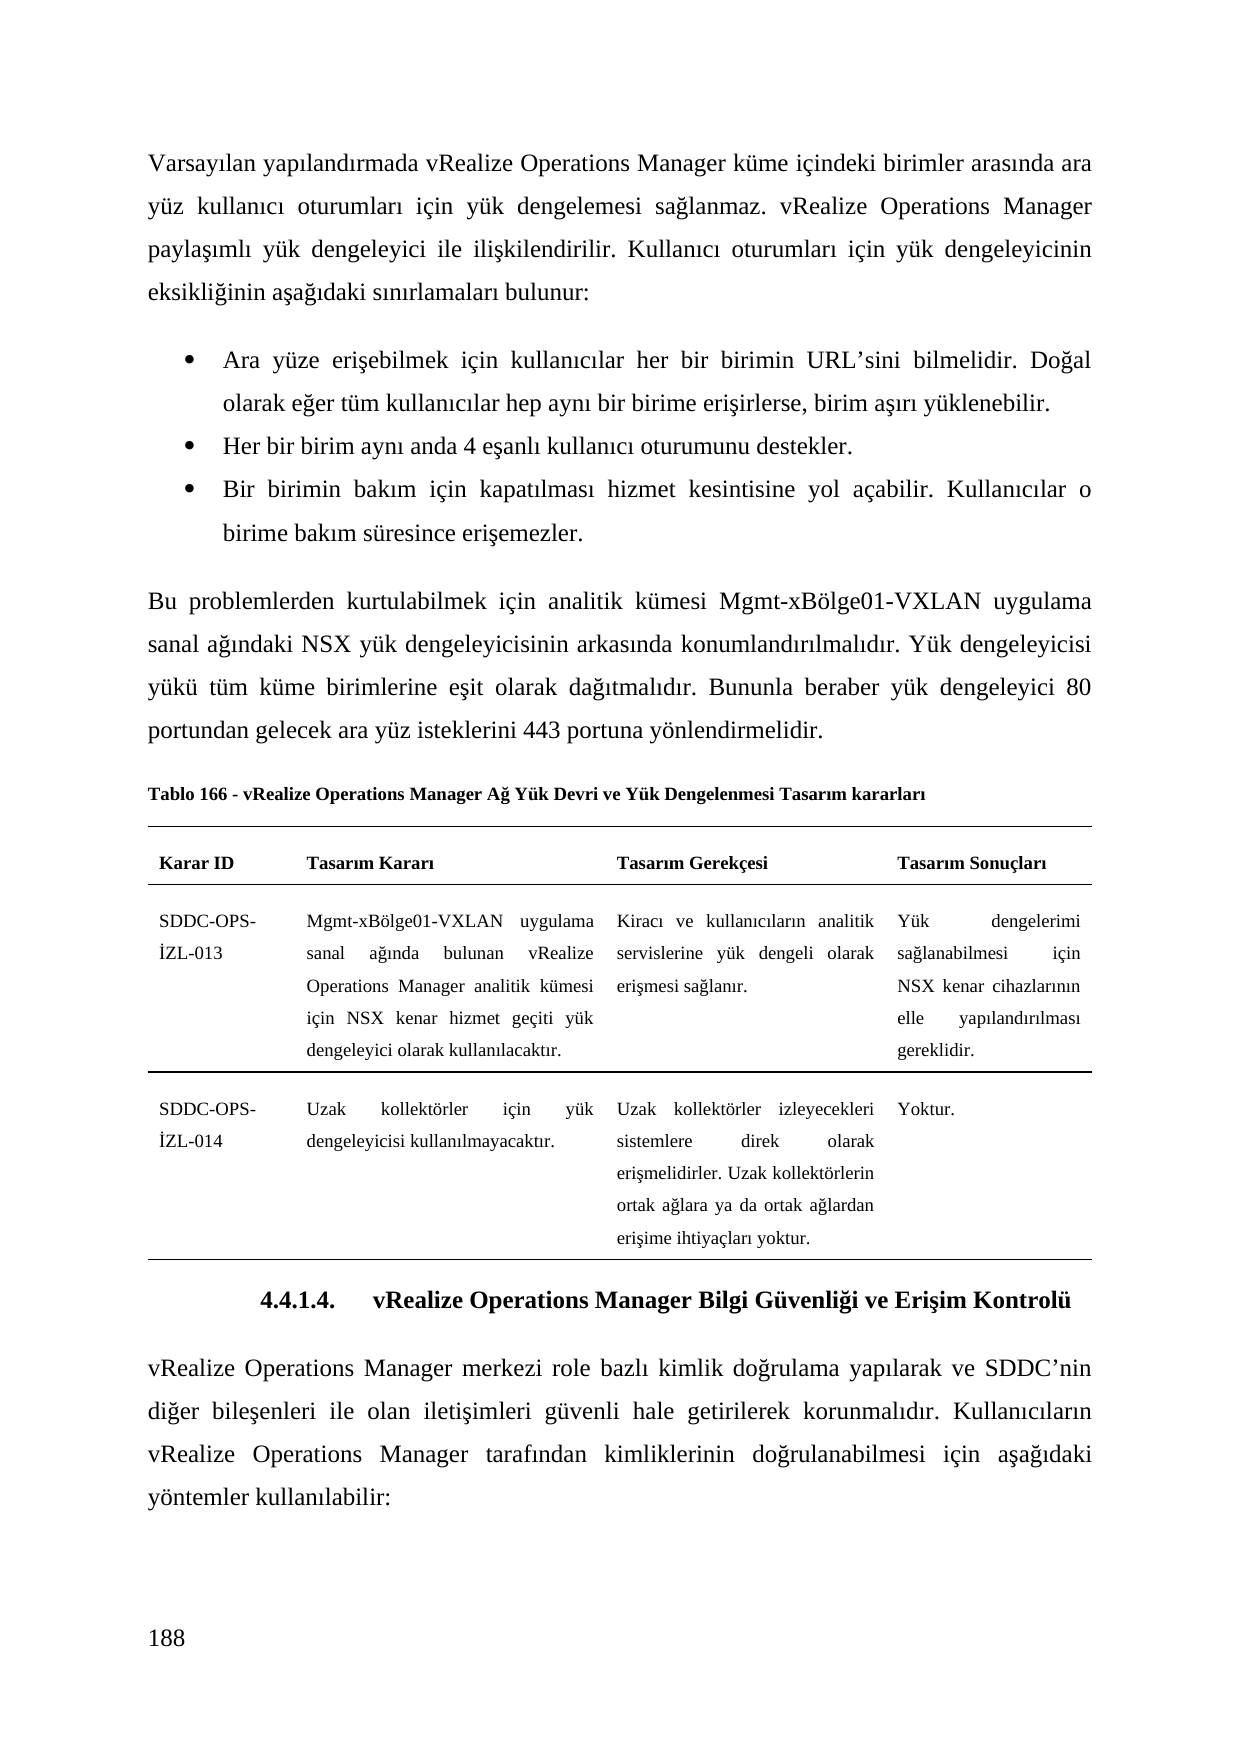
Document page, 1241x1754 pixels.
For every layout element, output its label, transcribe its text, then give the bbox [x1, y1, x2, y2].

list vRealize Operations Manager Bilgi Güvenliği ve Erişim Kontrolü [260, 1285, 1093, 1314]
text vRealize Operations Manager merkezi role bazlı kimlik doğrulama yapılarak ve SDDC’nin diğer bileşenleri ile olan iletişimleri güvenli hale getirilerek korunmalıdır. Kullanıcıların vRealize Operations Manager tarafından kimliklerinin doğrulanabilmesi için aşağıdaki yöntemler kullanılabilir: [148, 1353, 1093, 1511]
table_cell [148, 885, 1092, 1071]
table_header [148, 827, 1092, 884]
text Varsayılan yapılandırmada vRealize Operations Manager küme içindeki birimler arasında ara yüz kullanıcı oturumları için yük dengelemesi sağlanmaz. vRealize Operations Manager paylaşımlı yük dengeleyici ile ilişkilendirilir. Kullanıcı oturumları için yük dengeleyicinin eksikliğinin aşağıdaki sınırlamaları bulunur: [148, 148, 1093, 306]
text Bu problemlerden kurtulabilmek için analitik kümesi Mgmt-xBölge01-VXLAN uygulama sanal ağındaki NSX yük dengeleyicisinin arkasında konumlandırılmalıdır. Yük dengeleyicisi yükü tüm küme birimlerine eşit olarak dağıtmalıdır. Bununla beraber yük dengeleyici 80 portundan gelecek ara yüz isteklerini 443 portuna yönlendirmelidir. [148, 586, 1093, 744]
list Her bir birim aynı anda 4 eşanlı kullanıcı oturumunu destekler. [185, 431, 1093, 460]
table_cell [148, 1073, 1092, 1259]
list Bir birimin bakım için kapatılması hizmet kesintisine yol açabilir. Kullanıcılar o birime bakım süresince erişemezler. [185, 474, 1093, 546]
text Tablo 166 - vRealize Operations Manager Ağ Yük Devri ve Yük Dengelenmesi Tasarım kararları [148, 783, 1093, 805]
list Ara yüze erişebilmek için kullanıcılar her bir birimin URL’sini bilmelidir. Doğal olarak eğer tüm kullanıcılar hep aynı bir birime erişirlerse, birim aşırı yüklenebilir. [185, 345, 1093, 417]
